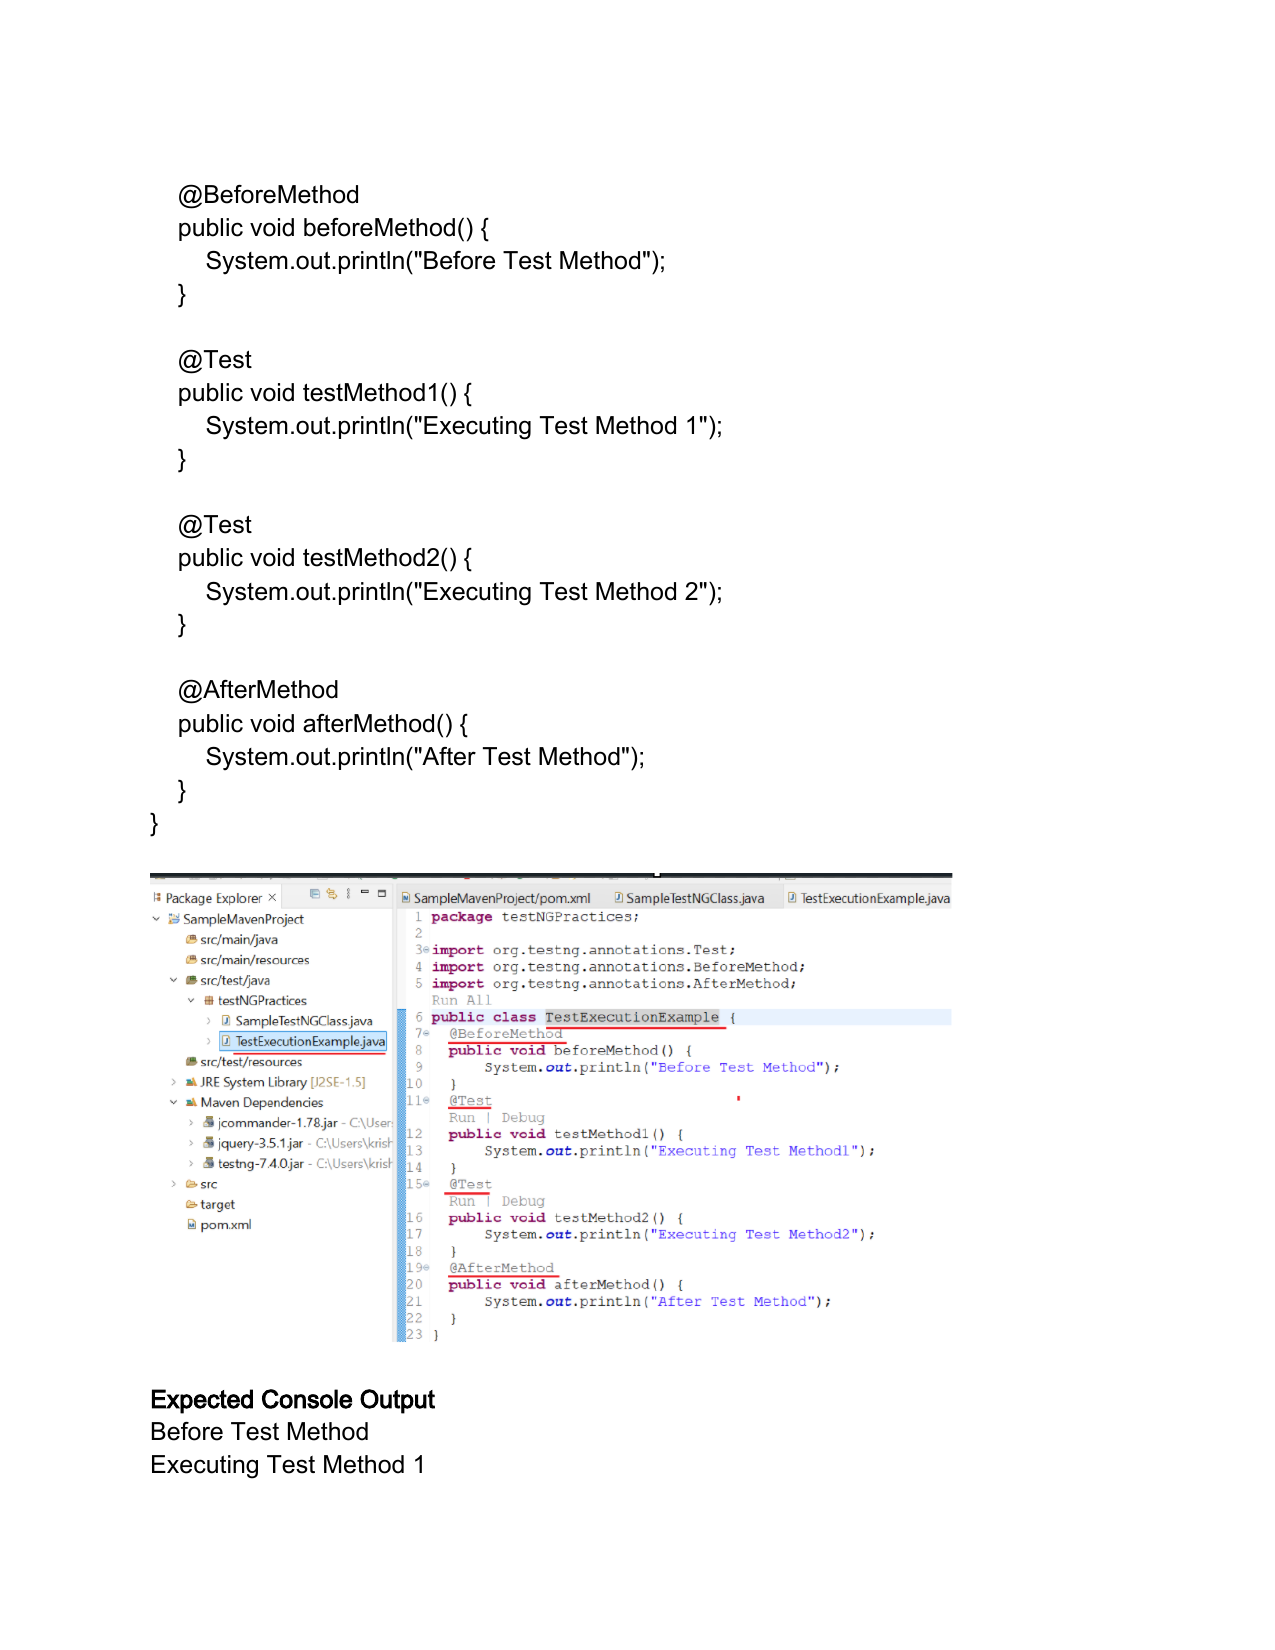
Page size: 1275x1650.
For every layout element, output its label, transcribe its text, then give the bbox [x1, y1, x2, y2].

text public void testMethod2() { [150, 543, 1125, 572]
text Before Test Method [150, 1417, 1125, 1446]
text @BeforeMethod [150, 180, 1125, 209]
text } [150, 444, 1125, 473]
text System.out.println("Executing Test Method 1"); [150, 411, 1125, 440]
text } [150, 609, 1125, 638]
text } [150, 774, 1125, 803]
text System.out.println("Executing Test Method 2"); [150, 576, 1125, 605]
text public void afterMethod() { [150, 708, 1125, 737]
text public void testMethod1() { [150, 378, 1125, 407]
picture [150, 873, 953, 1348]
text @Test [150, 345, 1125, 374]
text } [150, 808, 1125, 836]
text Expected Console Output [150, 1384, 1125, 1413]
text Executing Test Method 1 [150, 1450, 1125, 1479]
text System.out.println("After Test Method"); [150, 742, 1125, 770]
text System.out.println("Before Test Method"); [150, 246, 1125, 275]
text } [150, 279, 1125, 308]
text @Test [150, 510, 1125, 539]
text @AfterMethod [150, 676, 1125, 704]
text public void beforeMethod() { [150, 213, 1125, 242]
